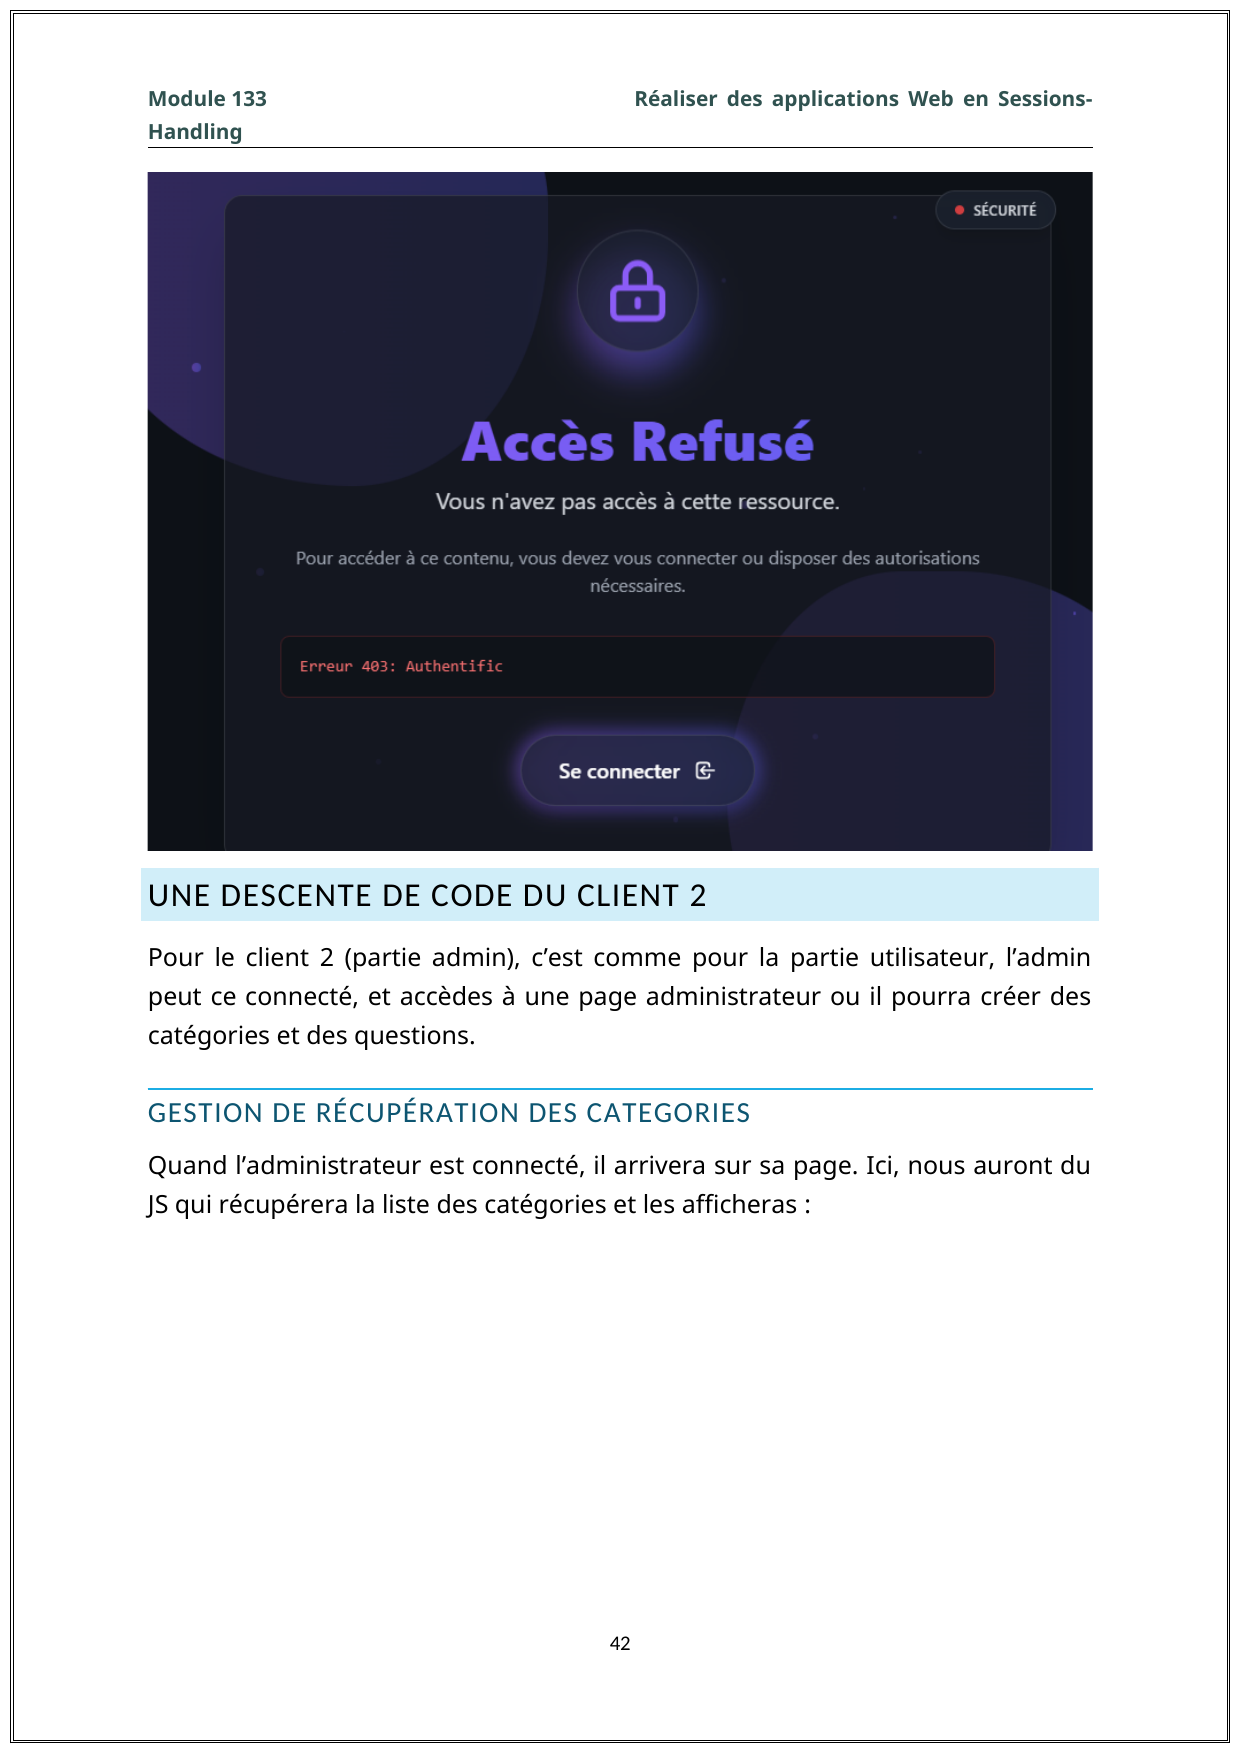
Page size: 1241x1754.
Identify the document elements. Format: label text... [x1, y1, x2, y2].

text Pour le client 2 (partie admin), c’est comme pour la partie utilisateur, l’admin peut ce connecté, et accèdes à une page administrateur ou il pourra créer des catégories et des questions. [148, 939, 1093, 1052]
picture [147, 172, 1093, 851]
text Quand l’administrateur est connecté, il arrivera sur sa page. Ici, nous auront du JS qui récupérera la liste des catégories et les afficheras : [148, 1147, 1093, 1221]
subtitle Gestion de récupération des categories [148, 1090, 1093, 1130]
subtitle Une descente de code du client 2 [148, 874, 1093, 915]
